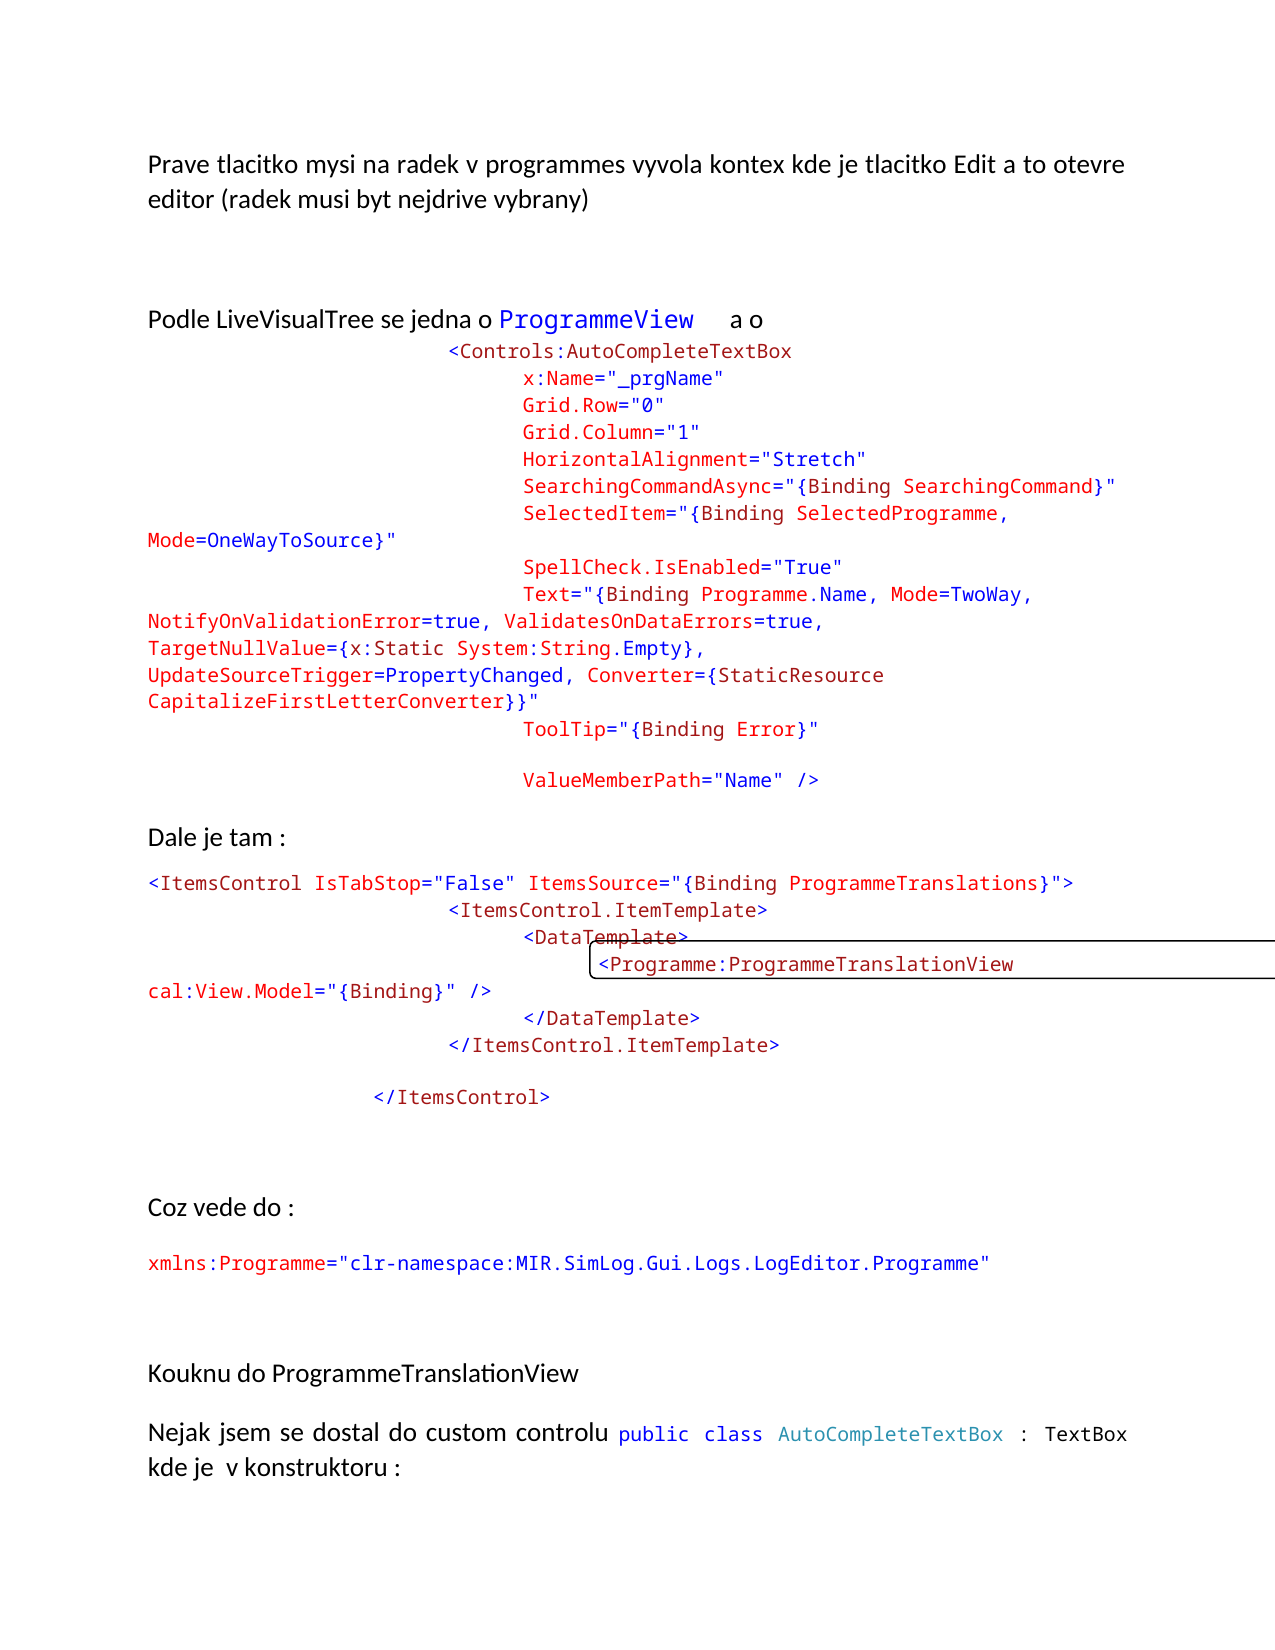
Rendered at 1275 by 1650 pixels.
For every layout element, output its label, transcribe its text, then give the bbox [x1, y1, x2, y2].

text SelectedItem="{Binding SelectedProgramme, Mode=OneWayToSource}" [148, 499, 1127, 553]
text <Programme:ProgrammeTranslationView cal:View.Model="{Binding}" /> [148, 950, 1127, 1004]
text SearchingCommandAsync="{Binding SearchingCommand}" [148, 472, 1127, 499]
text <DataTemplate> [148, 923, 1127, 950]
text </DataTemplate> [148, 1004, 1127, 1031]
text Grid.Column="1" [148, 418, 1127, 445]
text Grid.Row="0" [148, 391, 1127, 418]
text <ItemsControl IsTabStop="False" ItemsSource="{Binding ProgrammeTranslations}"> [148, 869, 1127, 896]
text x:Name="_prgName" [148, 364, 1127, 391]
text HorizontalAlignment="Stretch" [148, 445, 1127, 472]
text Prave tlacitko mysi na radek v programmes vyvola kontex kde je tlacitko Edit a to otevre editor (radek musi byt nejdrive vybrany) [148, 148, 1127, 215]
text ToolTip="{Binding Error}" [148, 715, 1127, 742]
text Kouknu do ProgrammeTranslationView [148, 1356, 1127, 1389]
text Coz vede do : [148, 1190, 1127, 1223]
text </ItemsControl> [148, 1083, 1127, 1110]
text Podle LiveVisualTree se jedna o ProgrammeView a o [148, 301, 1127, 335]
text Dale je tam : [148, 820, 1127, 853]
text <Controls:AutoCompleteTextBox [148, 337, 1127, 364]
text xmlns:Programme="clr-namespace:MIR.SimLog.Gui.Logs.LogEditor.Programme" [148, 1249, 1127, 1276]
text <ItemsControl.ItemTemplate> [148, 896, 1127, 923]
text SpellCheck.IsEnabled="True" [148, 553, 1127, 580]
text </ItemsControl.ItemTemplate> [148, 1031, 1127, 1058]
text Nejak jsem se dostal do custom controlu public class AutoCompleteTextBox : TextBox kde je v konstruktoru : [148, 1415, 1127, 1483]
text ValueMemberPath="Name" /> [148, 767, 1127, 794]
text Text="{Binding Programme.Name, Mode=TwoWay, NotifyOnValidationError=true, ValidatesOnDataErrors=true, TargetNullValue={x:Static System:String.Empty}, UpdateSourceTrigger=PropertyChanged, Converter={StaticResource CapitalizeFirstLetterConverter}}" [148, 580, 1127, 715]
